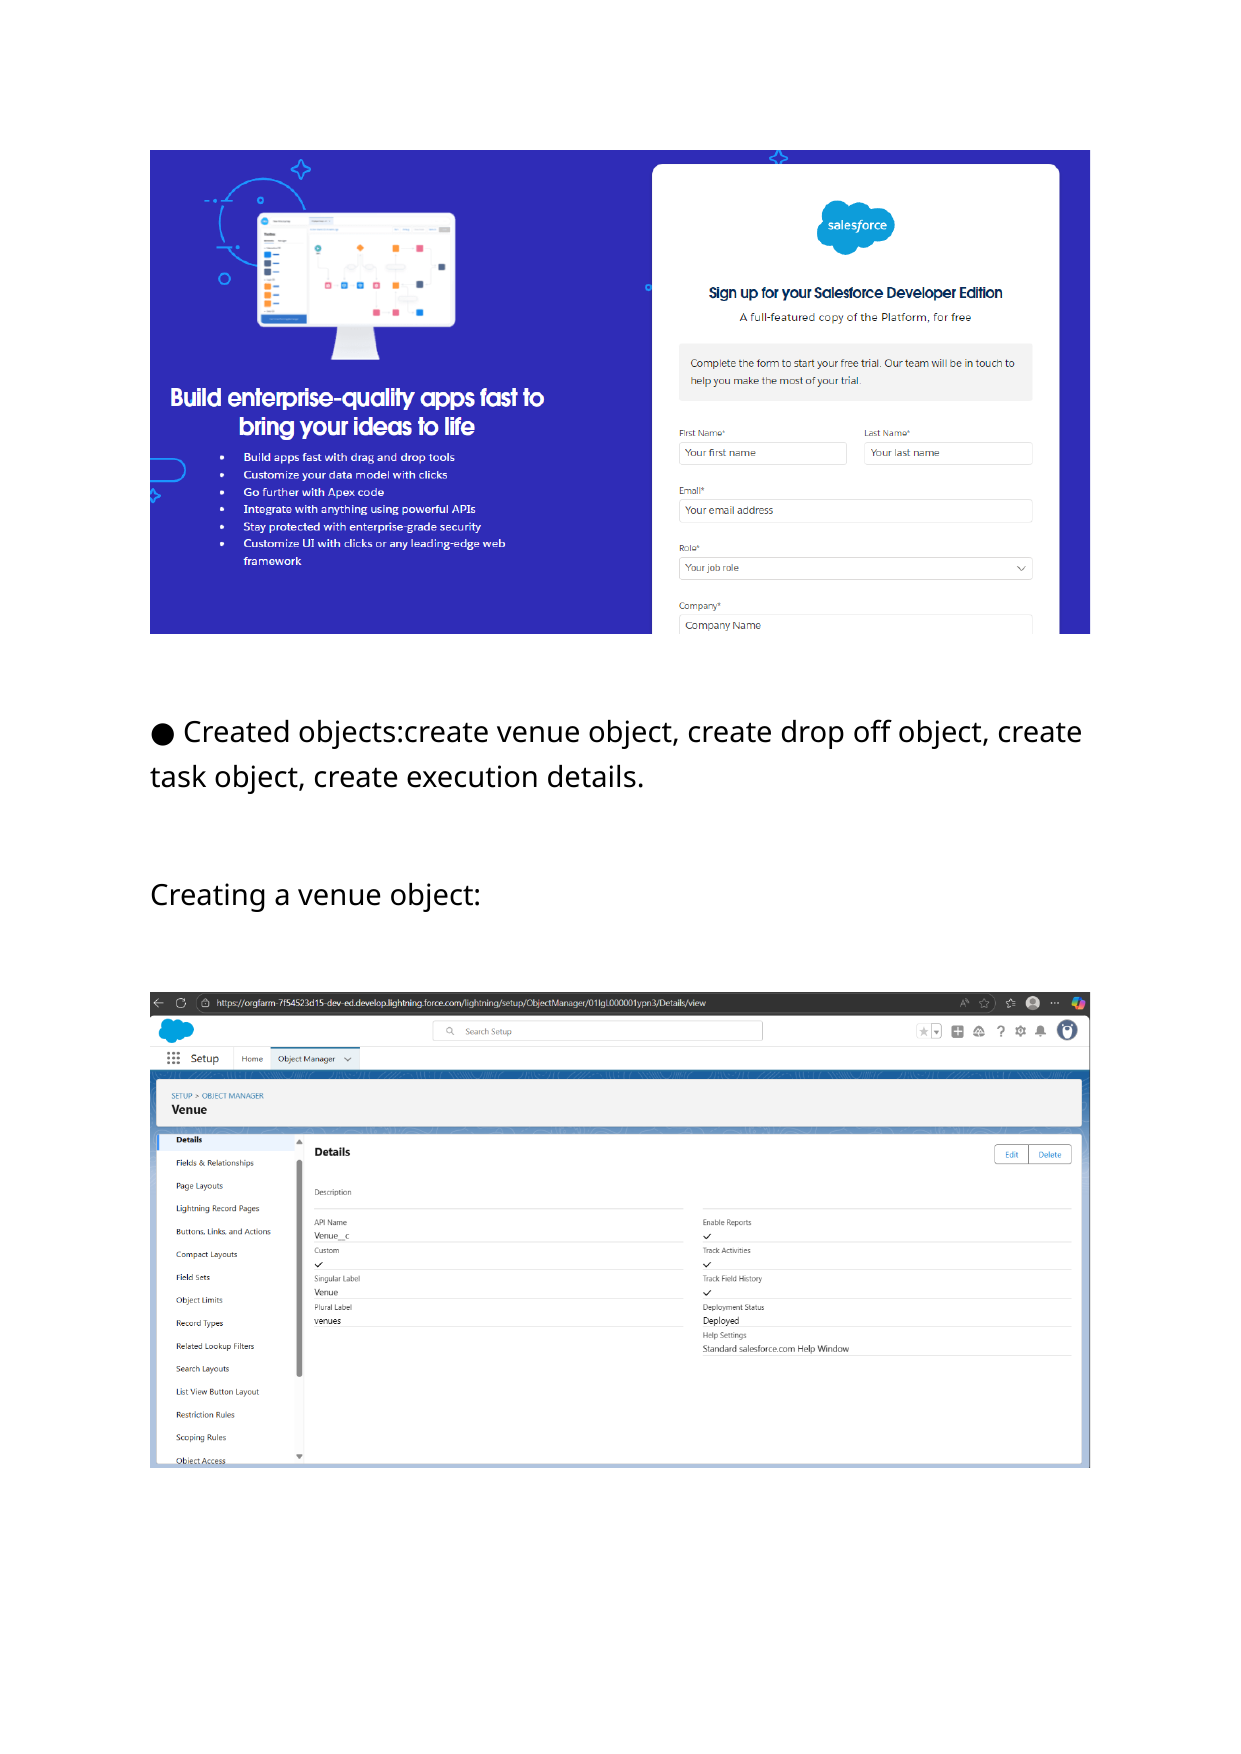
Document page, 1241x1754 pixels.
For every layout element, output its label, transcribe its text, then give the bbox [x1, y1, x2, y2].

text ● Created objects:create venue object, create drop off object, create task object, create execution details. [150, 711, 1090, 796]
text Creating a venue object: [150, 875, 1090, 914]
picture [150, 150, 1091, 634]
picture [150, 992, 1091, 1468]
